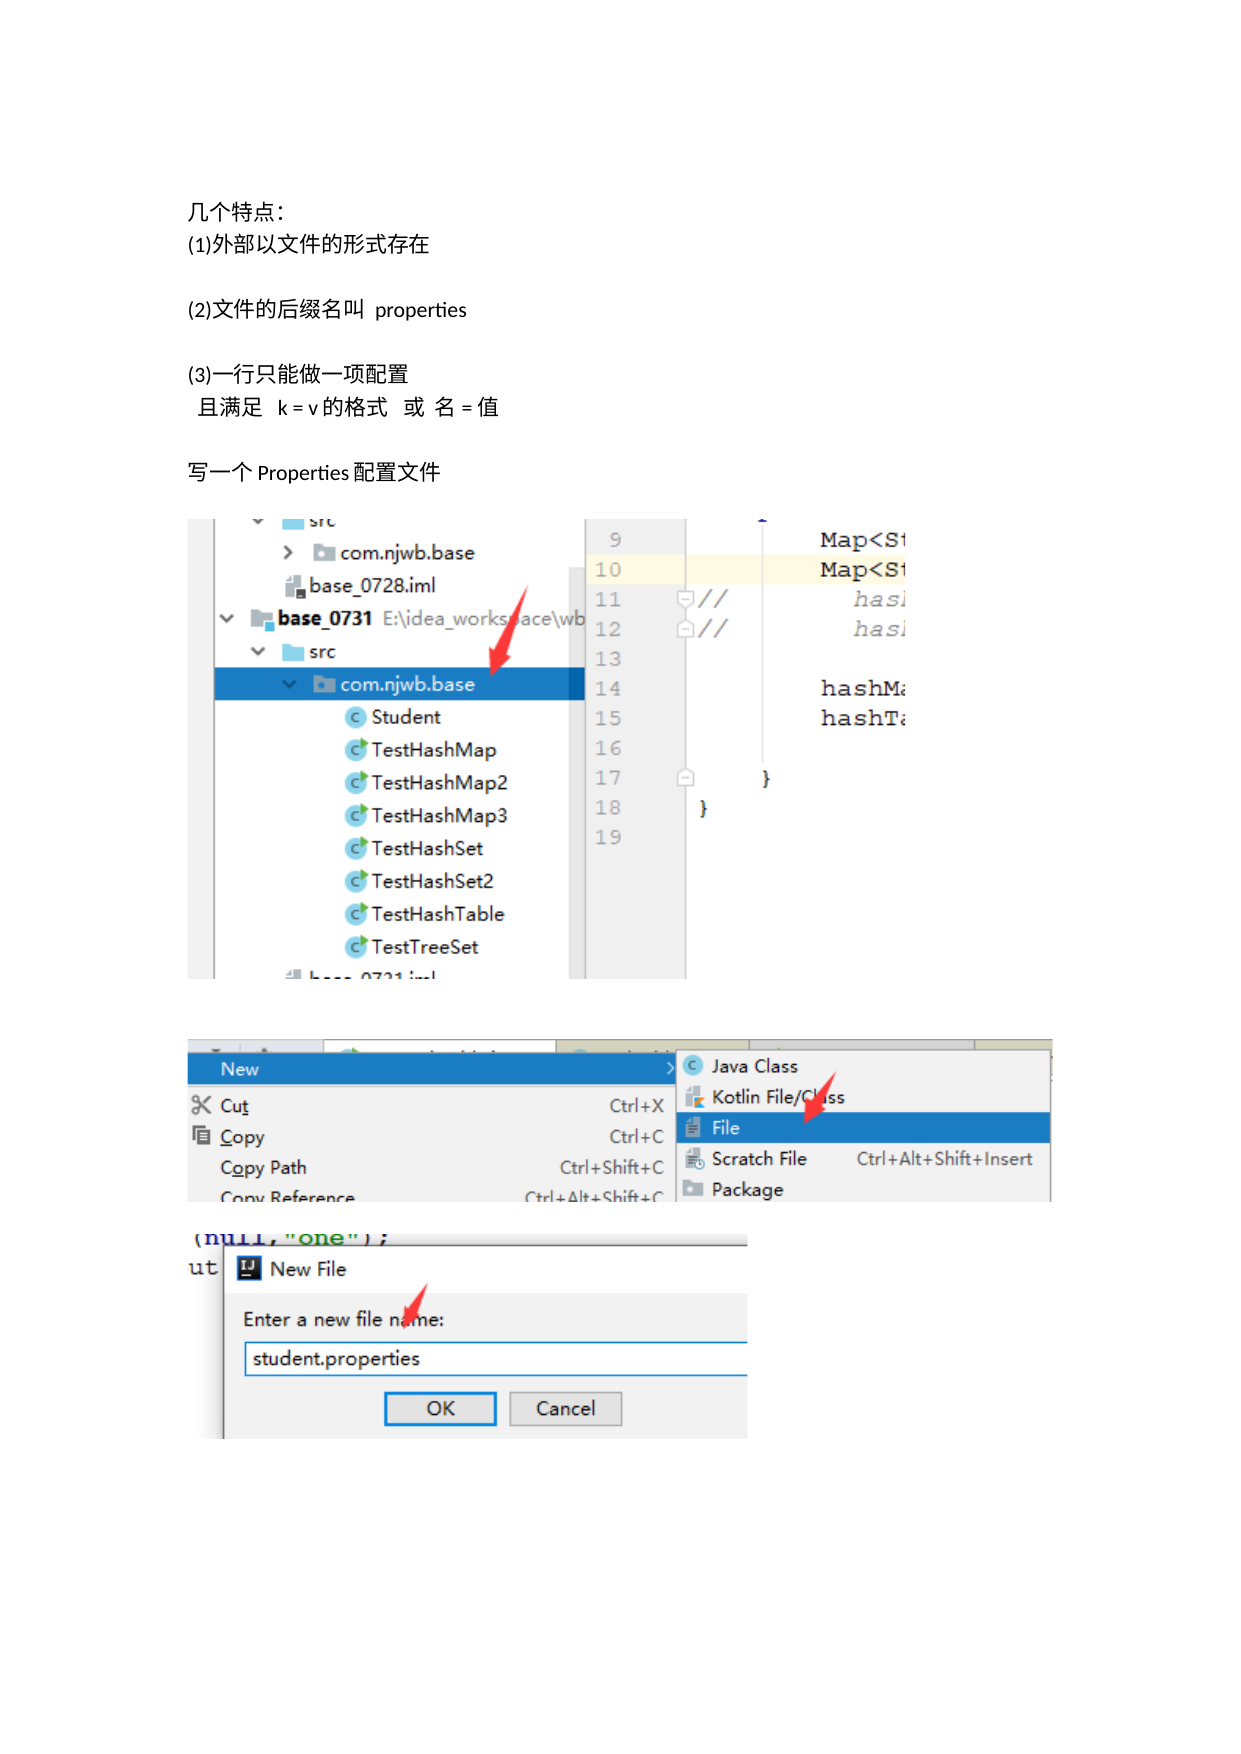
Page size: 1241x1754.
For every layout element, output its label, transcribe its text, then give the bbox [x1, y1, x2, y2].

picture [187, 1234, 748, 1439]
picture [187, 519, 906, 979]
text (2)文件的后缀名叫 properties [187, 292, 1053, 324]
text (3)一行只能做一项配置 [187, 357, 1053, 389]
text 写一个Properties配置文件 [187, 454, 1053, 487]
picture [187, 1039, 1053, 1202]
text 且满足 k = v的格式 或 名 = 值 [187, 389, 1053, 422]
text 几个特点： [187, 194, 1053, 227]
text (1)外部以文件的形式存在 [187, 227, 1053, 259]
